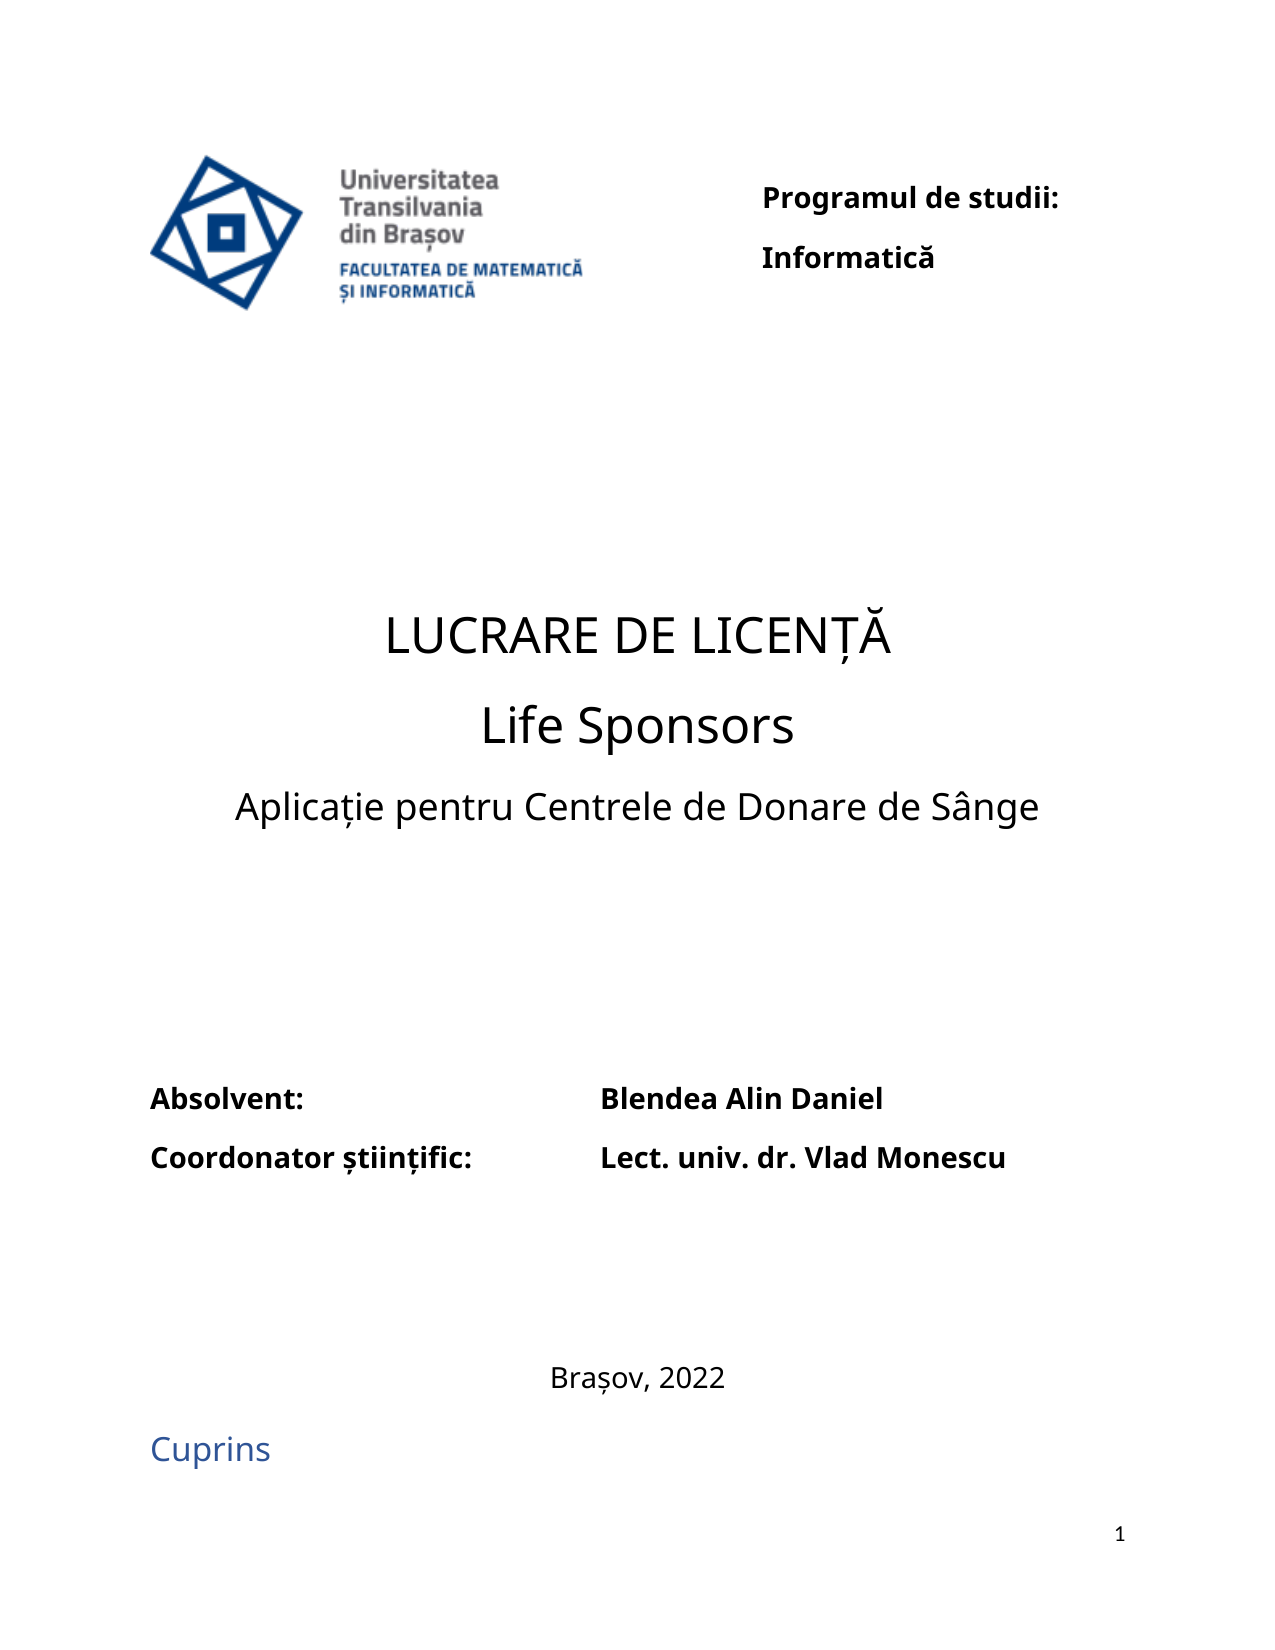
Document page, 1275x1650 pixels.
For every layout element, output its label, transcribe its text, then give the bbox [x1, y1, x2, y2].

text Life Sponsors [150, 690, 1125, 758]
text Aplicație pentru Centrele de Donare de Sânge [150, 781, 1125, 832]
picture [150, 150, 583, 319]
text Brașov, 2022 [150, 1357, 1125, 1397]
text LUCRARE DE LICENȚĂ [150, 600, 1125, 668]
text Absolvent: Blendea Alin Daniel [150, 1078, 1125, 1118]
text Coordonator științific: Lect. univ. dr. Vlad Monescu [150, 1138, 1125, 1177]
